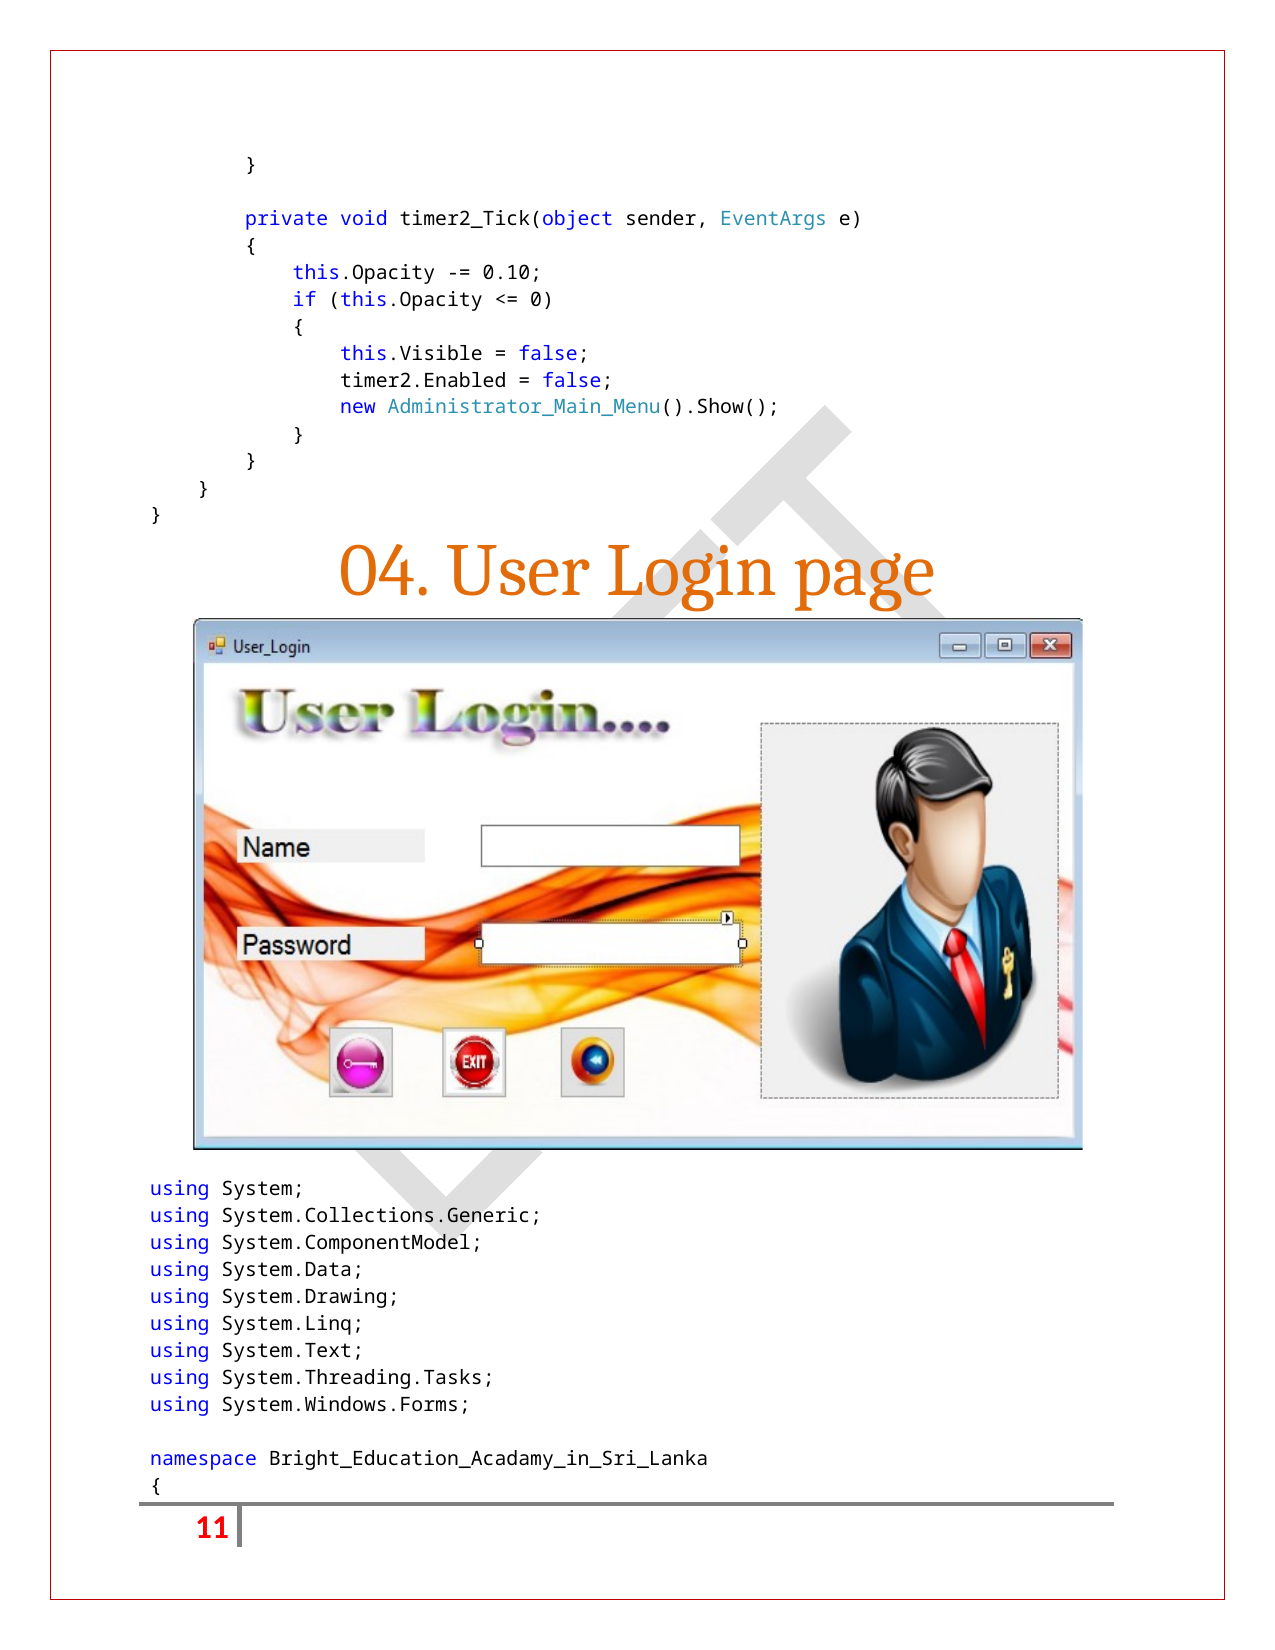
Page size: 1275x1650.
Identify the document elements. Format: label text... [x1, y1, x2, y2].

picture [192, 618, 1083, 1150]
text using System.Data; [150, 1255, 1125, 1282]
text using System.Linq; [150, 1309, 1125, 1336]
text private void timer2_Tick(object sender, EventArgs e) [150, 204, 1125, 231]
text if (this.Opacity <= 0) [150, 285, 1125, 312]
text using System.Windows.Forms; [150, 1390, 1125, 1417]
text using System.Text; [150, 1336, 1125, 1363]
text } [150, 150, 1125, 177]
text this.Opacity -= 0.10; [150, 258, 1125, 285]
text namespace Bright_Education_Acadamy_in_Sri_Lanka [150, 1444, 1125, 1471]
text using System; [150, 1174, 1125, 1201]
text this.Visible = false; [150, 339, 1125, 366]
text { [150, 1471, 1125, 1498]
text } [150, 447, 1125, 474]
text } [150, 474, 1125, 501]
text using System.ComponentModel; [150, 1228, 1125, 1255]
text { [150, 231, 1125, 258]
text timer2.Enabled = false; [150, 366, 1125, 393]
text { [150, 312, 1125, 339]
text } [150, 420, 1125, 447]
text new Administrator_Main_Menu().Show(); [150, 393, 1125, 420]
text using System.Drawing; [150, 1282, 1125, 1309]
text using System.Threading.Tasks; [150, 1363, 1125, 1390]
text } [150, 501, 1125, 528]
text using System.Collections.Generic; [150, 1201, 1125, 1228]
